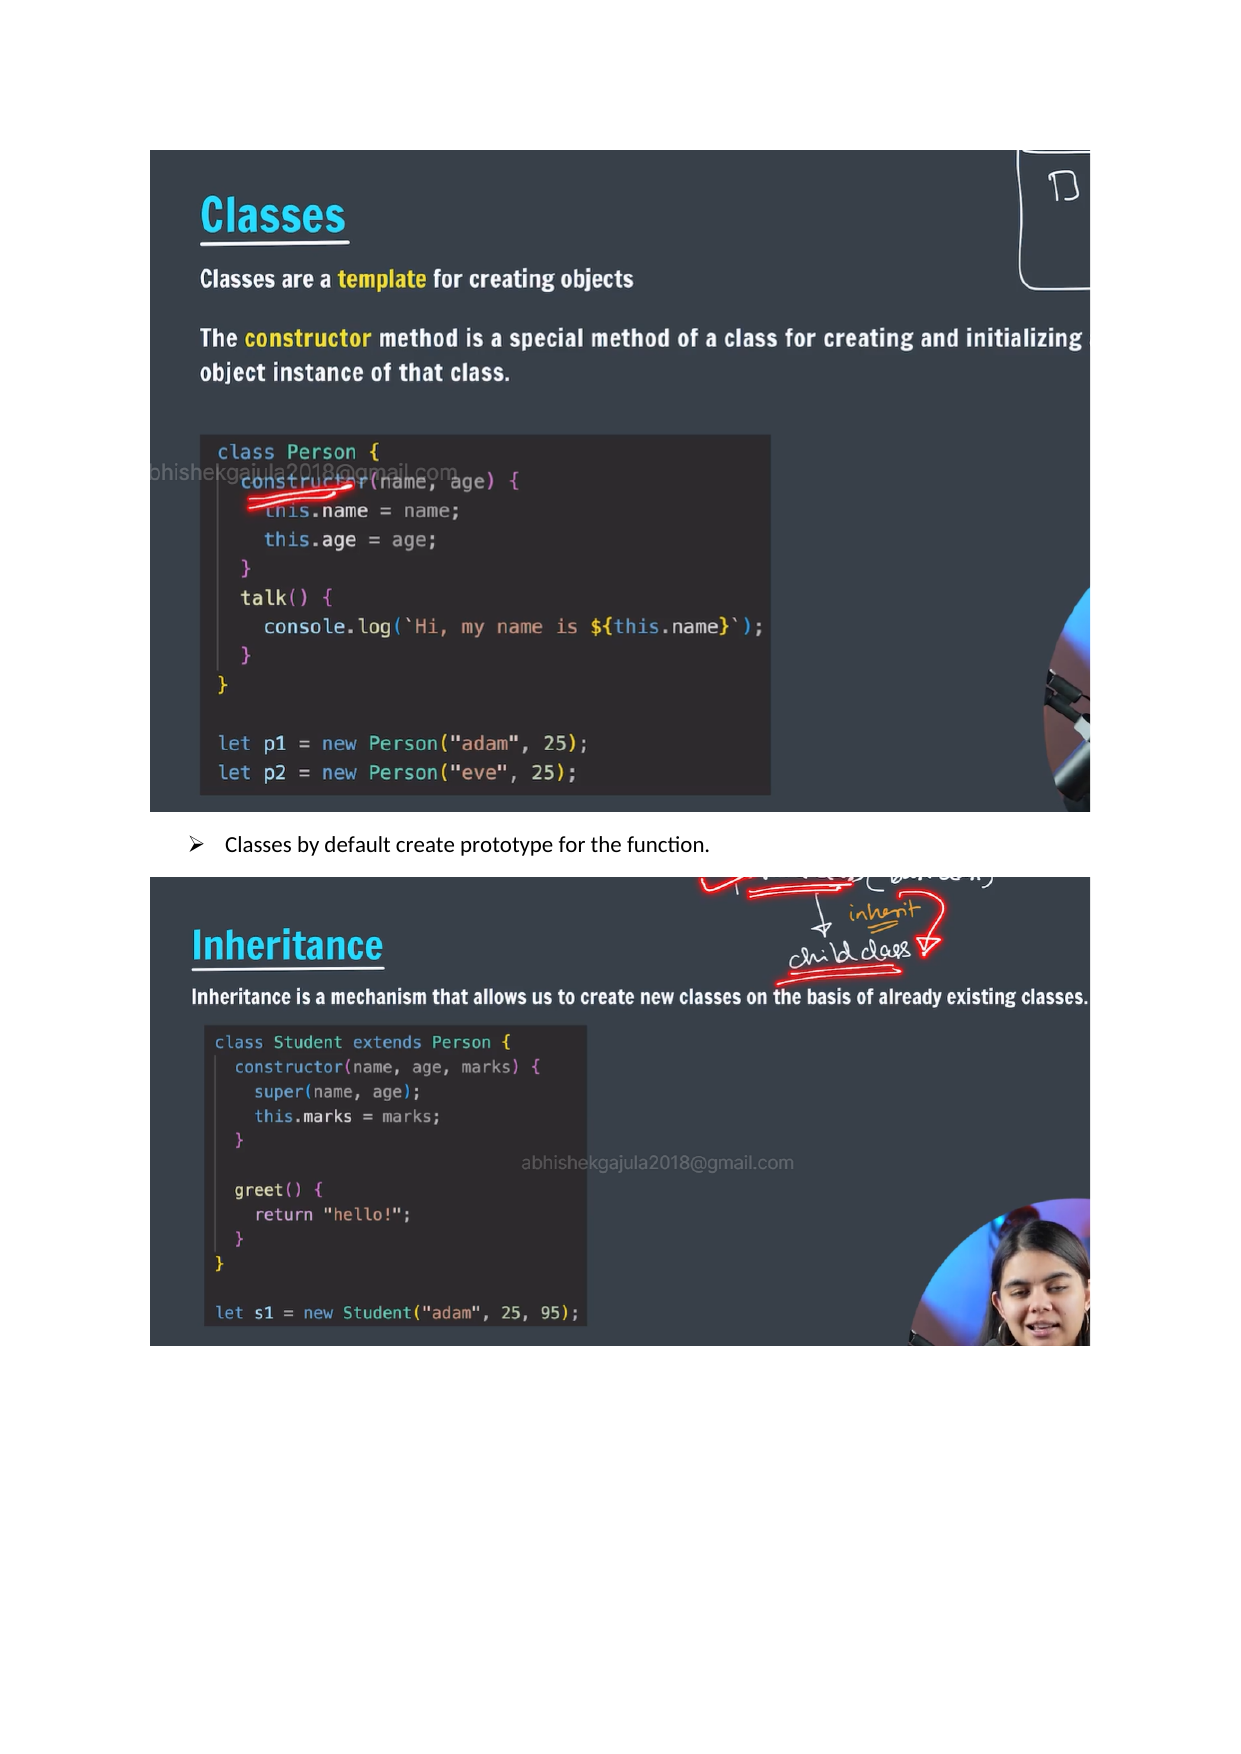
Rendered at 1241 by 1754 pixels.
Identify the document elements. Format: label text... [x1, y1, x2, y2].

picture [150, 150, 1091, 812]
picture [150, 877, 1091, 1346]
list Classes by default create prototype for the function. [187, 831, 1090, 859]
